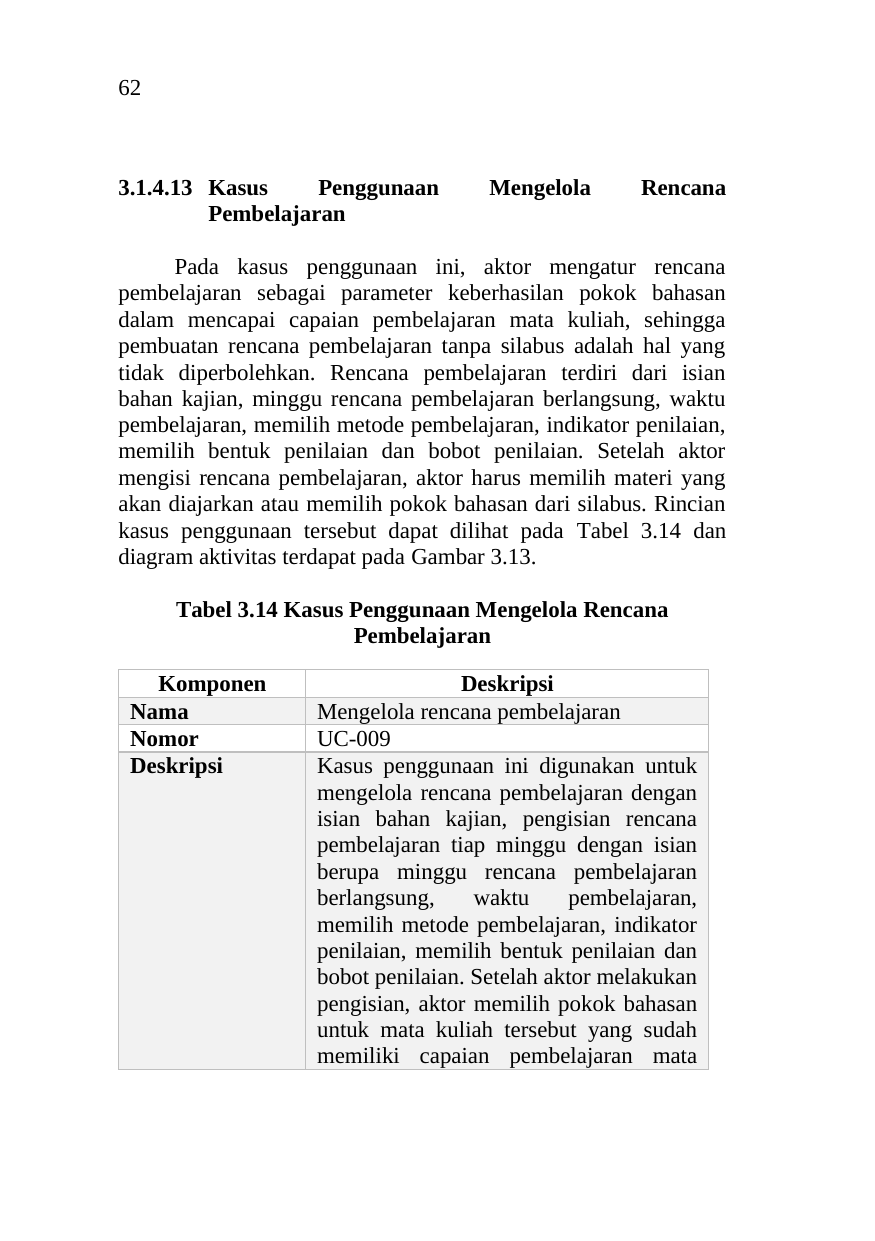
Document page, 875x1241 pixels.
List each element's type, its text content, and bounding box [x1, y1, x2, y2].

table_cell Mengelola rencana pembelajaran [306, 698, 708, 724]
table_cell UC-009 [306, 725, 708, 751]
table_header Komponen [119, 670, 305, 697]
table_header Deskripsi [306, 670, 708, 697]
table_cell Nama [119, 698, 305, 724]
table_cell Deskripsi [119, 753, 305, 1069]
table_cell Nomor [119, 725, 305, 751]
subtitle Kasus Penggunaan Mengelola Rencana Pembelajaran [118, 174, 726, 227]
text Tabel 3.14 Kasus Penggunaan Mengelola Rencana Pembelajaran [118, 596, 726, 648]
text Pada kasus penggunaan ini, aktor mengatur rencana pembelajaran sebagai parameter keberhasilan pokok bahasan dalam mencapai capaian pembelajaran mata kuliah, sehingga pembuatan rencana pembelajaran tanpa silabus adalah hal yang tidak diperbolehkan. Rencana pembelajaran terdiri dari isian bahan kajian, minggu rencana pembelajaran berlangsung, waktu pembelajaran, memilih metode pembelajaran, indikator penilaian, memilih bentuk penilaian dan bobot penilaian. Setelah aktor mengisi rencana pembelajaran, aktor harus memilih materi yang akan diajarkan atau memilih pokok bahasan dari silabus. Rincian kasus penggunaan tersebut dapat dilihat pada Tabel 3.14 dan diagram aktivitas terdapat pada Gambar 3.13. [118, 253, 726, 569]
